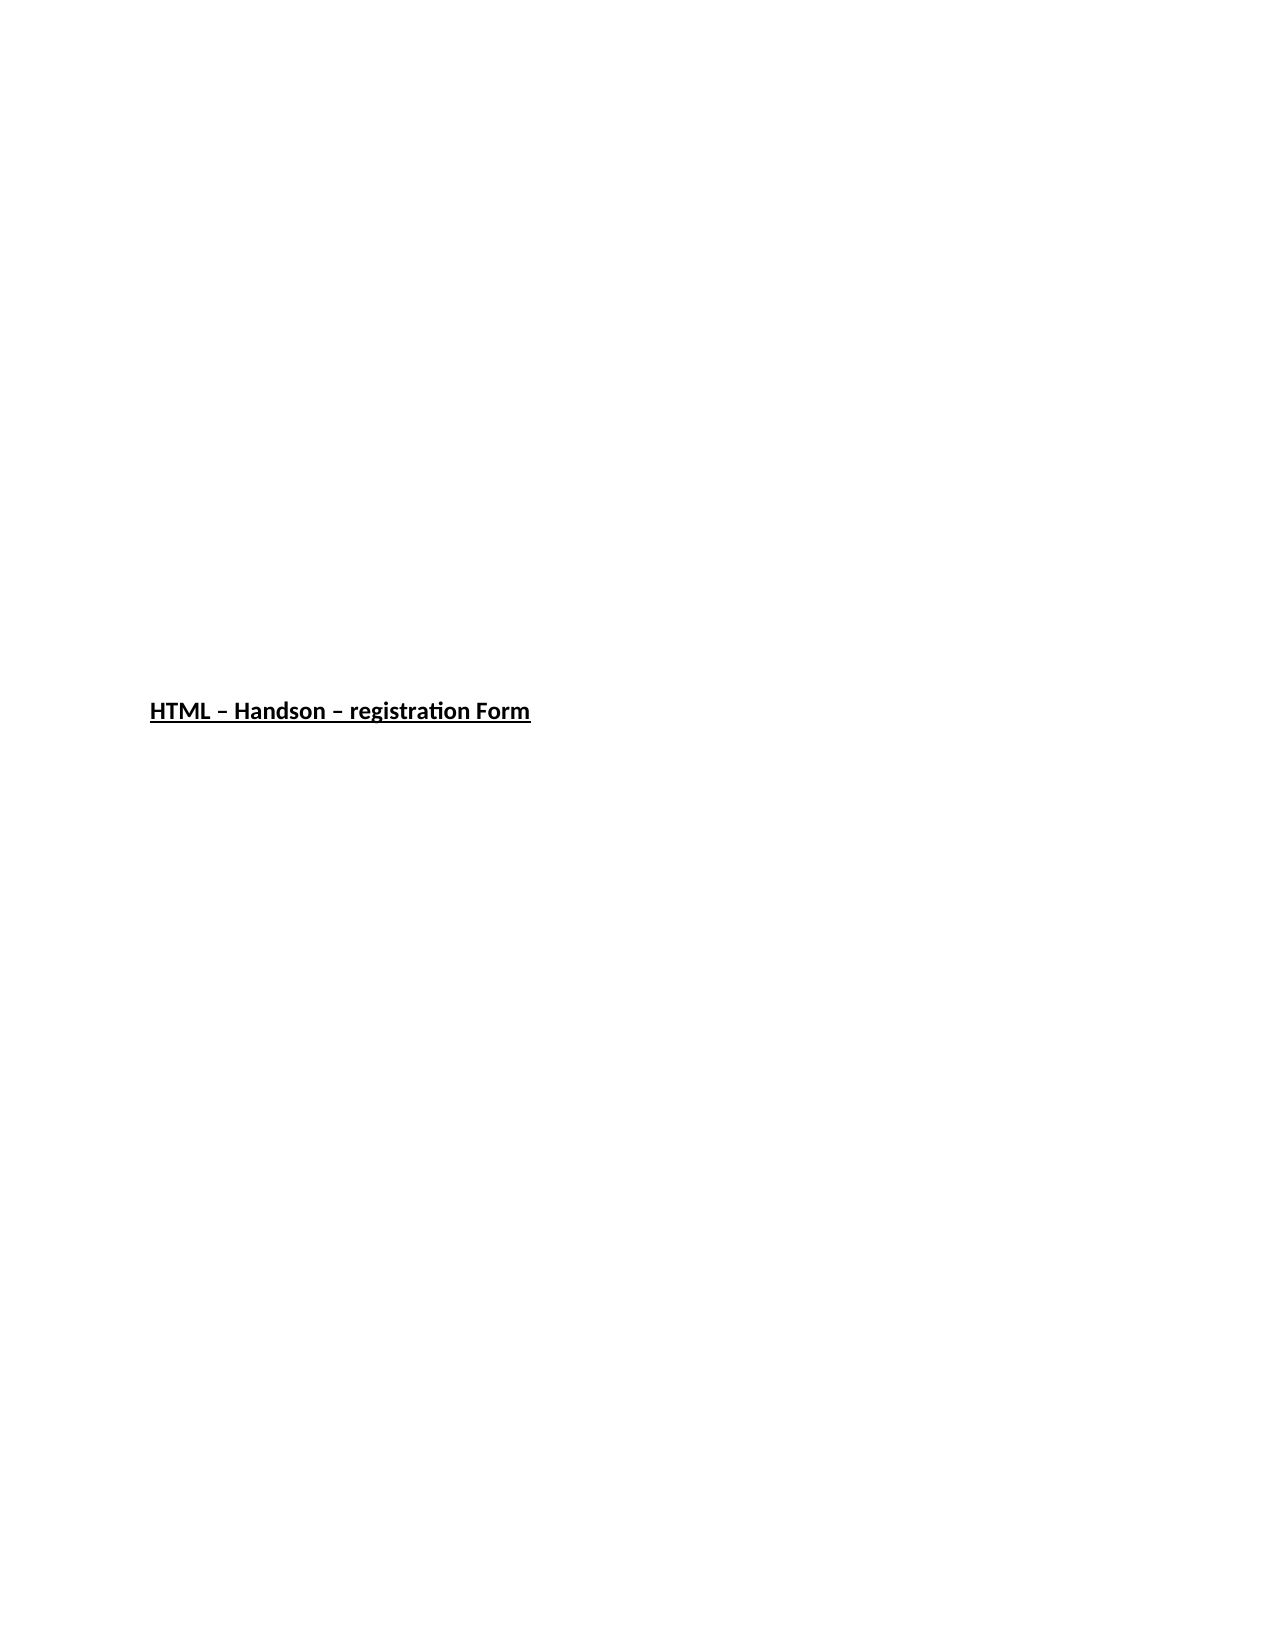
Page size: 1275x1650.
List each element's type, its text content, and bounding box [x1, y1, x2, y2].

text HTML – Handson – registration Form [150, 695, 1125, 726]
